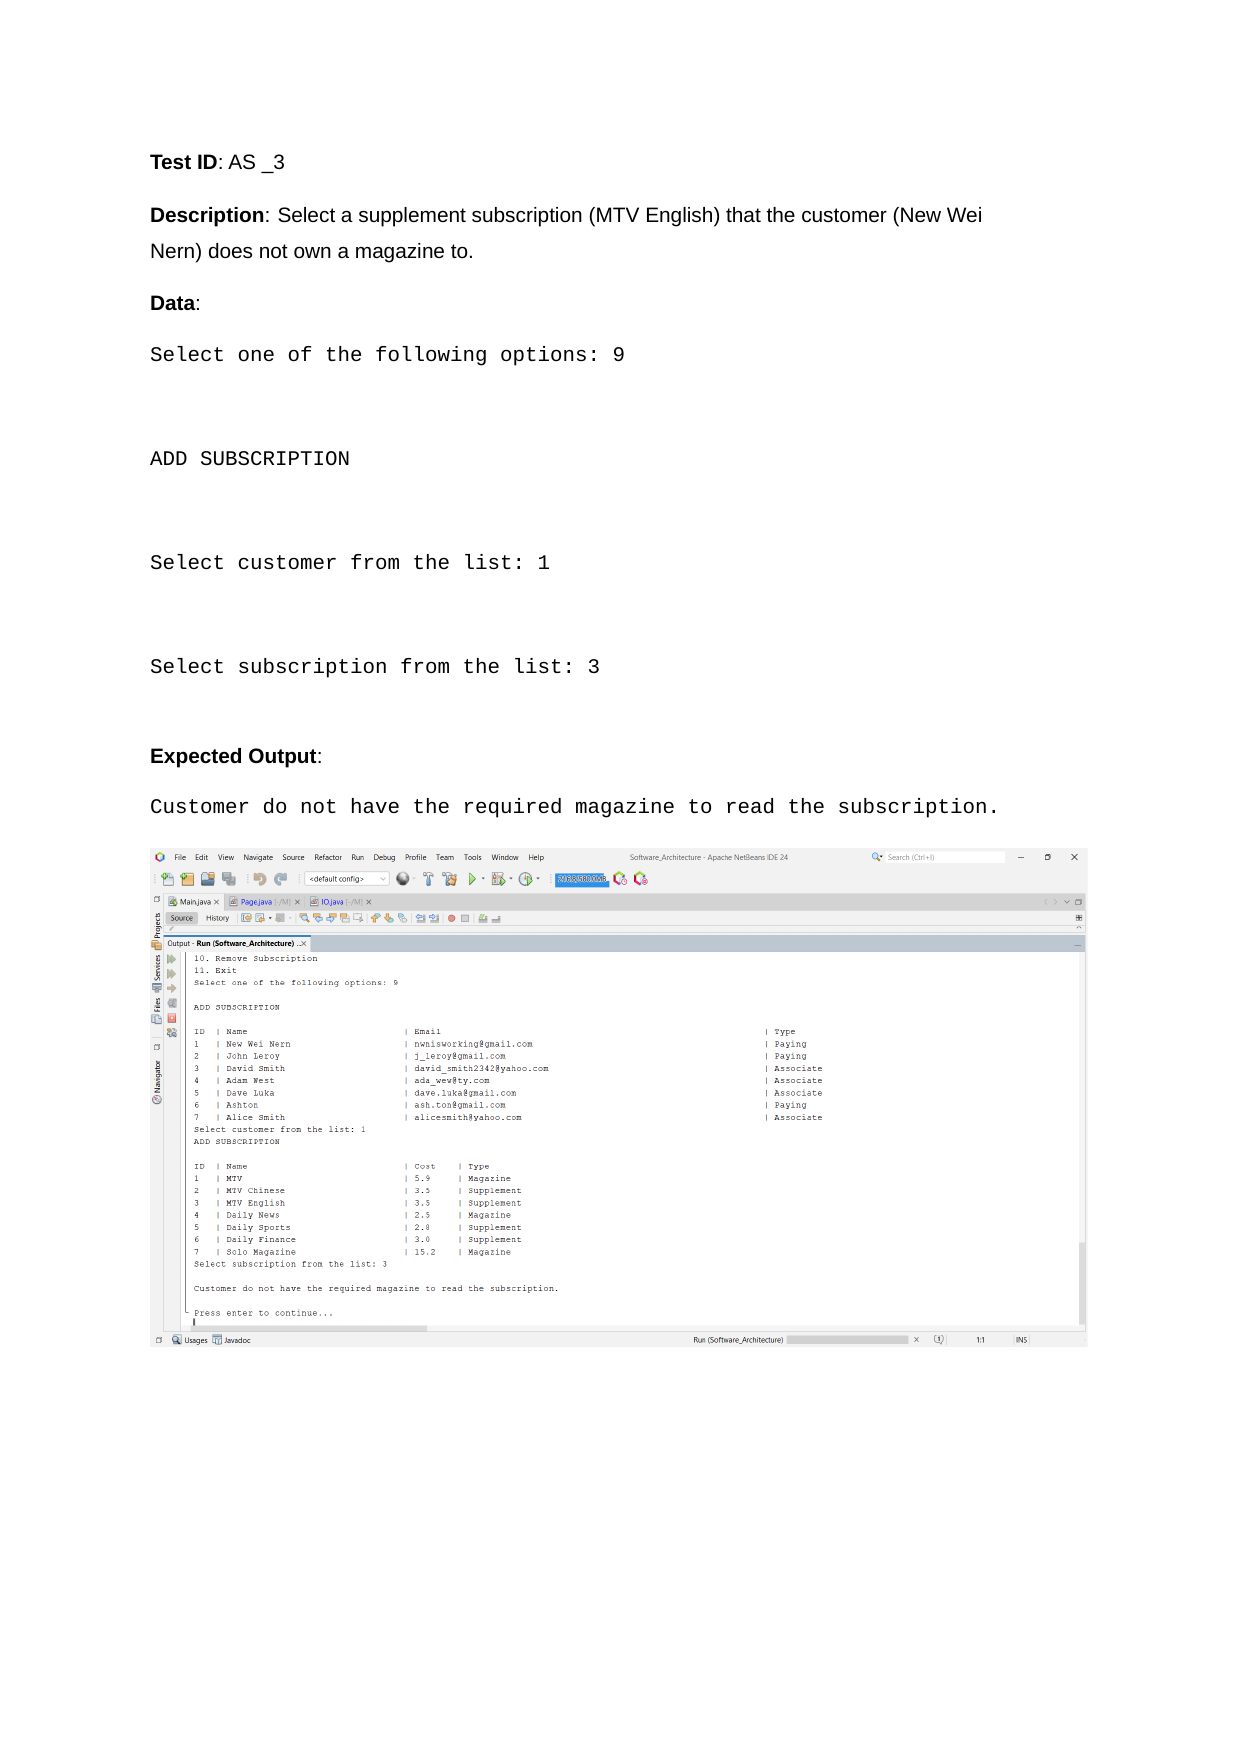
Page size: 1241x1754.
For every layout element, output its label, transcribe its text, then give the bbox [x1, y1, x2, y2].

text Select subscription from the list: 3 [150, 656, 1028, 680]
text Test ID: AS _3 [150, 150, 1028, 174]
text Select one of the following options: 9 [150, 344, 1028, 367]
text Select customer from the list: 1 [150, 552, 1028, 576]
text Description: Select a supplement subscription (MTV English) that the customer (New Wei Nern) does not own a magazine to. [150, 203, 1028, 262]
picture [150, 848, 1088, 1347]
text Data: [150, 291, 1028, 315]
text Expected Output: [150, 708, 1028, 768]
text Customer do not have the required magazine to read the subscription. [150, 797, 1028, 820]
text ADD SUBSCRIPTION [150, 448, 1028, 472]
